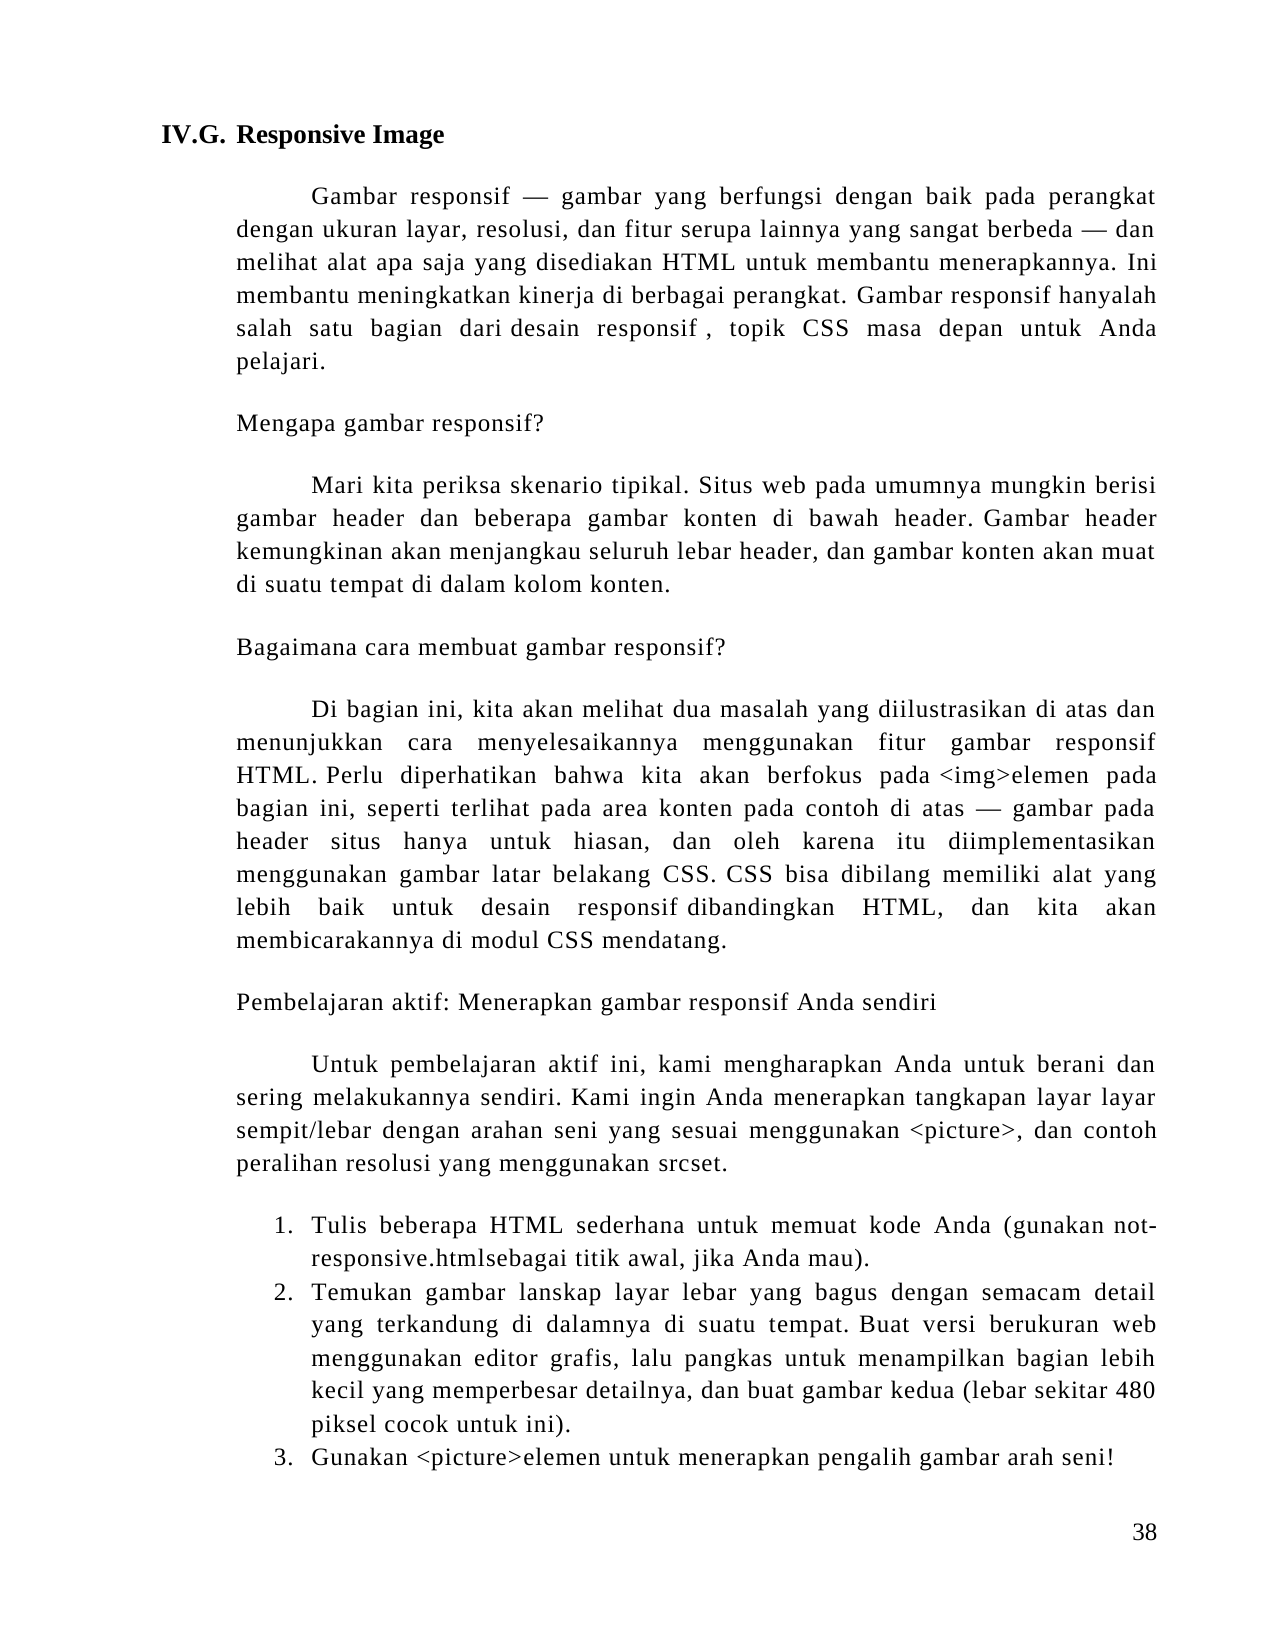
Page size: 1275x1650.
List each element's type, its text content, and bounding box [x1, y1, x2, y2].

list Tulis beberapa HTML sederhana untuk memuat kode Anda (gunakan not-responsive.htmlsebagai titik awal, jika Anda mau). [274, 1211, 1157, 1272]
text Mari kita periksa skenario tipikal. Situs web pada umumnya mungkin berisi gambar header dan beberapa gambar konten di bawah header. Gambar header kemungkinan akan menjangkau seluruh lebar header, dan gambar konten akan muat di suatu tempat di dalam kolom konten. [236, 470, 1157, 598]
text Mengapa gambar responsif? [236, 408, 1157, 437]
text Di bagian ini, kita akan melihat dua masalah yang diilustrasikan di atas dan menunjukkan cara menyelesaikannya menggunakan fitur gambar responsif HTML. Perlu diperhatikan bahwa kita akan berfokus pada <img>elemen pada bagian ini, seperti terlihat pada area konten pada contoh di atas — gambar pada header situs hanya untuk hiasan, dan oleh karena itu diimplementasikan menggunakan gambar latar belakang CSS. CSS bisa dibilang memiliki alat yang lebih baik untuk desain responsif dibandingkan HTML, dan kita akan membicarakannya di modul CSS mendatang. [236, 694, 1157, 954]
list Gunakan <picture>elemen untuk menerapkan pengalih gambar arah seni! [274, 1442, 1157, 1470]
subtitle Responsive Image [161, 118, 1157, 149]
text Gambar responsif — gambar yang berfungsi dengan baik pada perangkat dengan ukuran layar, resolusi, dan fitur serupa lainnya yang sangat berbeda — dan melihat alat apa saja yang disediakan HTML untuk membantu menerapkannya. Ini membantu meningkatkan kinerja di berbagai perangkat. Gambar responsif hanyalah salah satu bagian dari desain responsif , topik CSS masa depan untuk Anda pelajari. [236, 181, 1157, 375]
text Bagaimana cara membuat gambar responsif? [236, 632, 1157, 660]
text Pembelajaran aktif: Menerapkan gambar responsif Anda sendiri [236, 987, 1157, 1016]
text Untuk pembelajaran aktif ini, kami mengharapkan Anda untuk berani dan sering melakukannya sendiri. Kami ingin Anda menerapkan tangkapan layar layar sempit/lebar dengan arahan seni yang sesuai menggunakan <picture>, dan contoh peralihan resolusi yang menggunakan srcset. [236, 1049, 1157, 1177]
list Temukan gambar lanskap layar lebar yang bagus dengan semacam detail yang terkandung di dalamnya di suatu tempat. Buat versi berukuran web menggunakan editor grafis, lalu pangkas untuk menampilkan bagian lebih kecil yang memperbesar detailnya, dan buat gambar kedua (lebar sekitar 480 piksel cocok untuk ini). [274, 1277, 1157, 1437]
